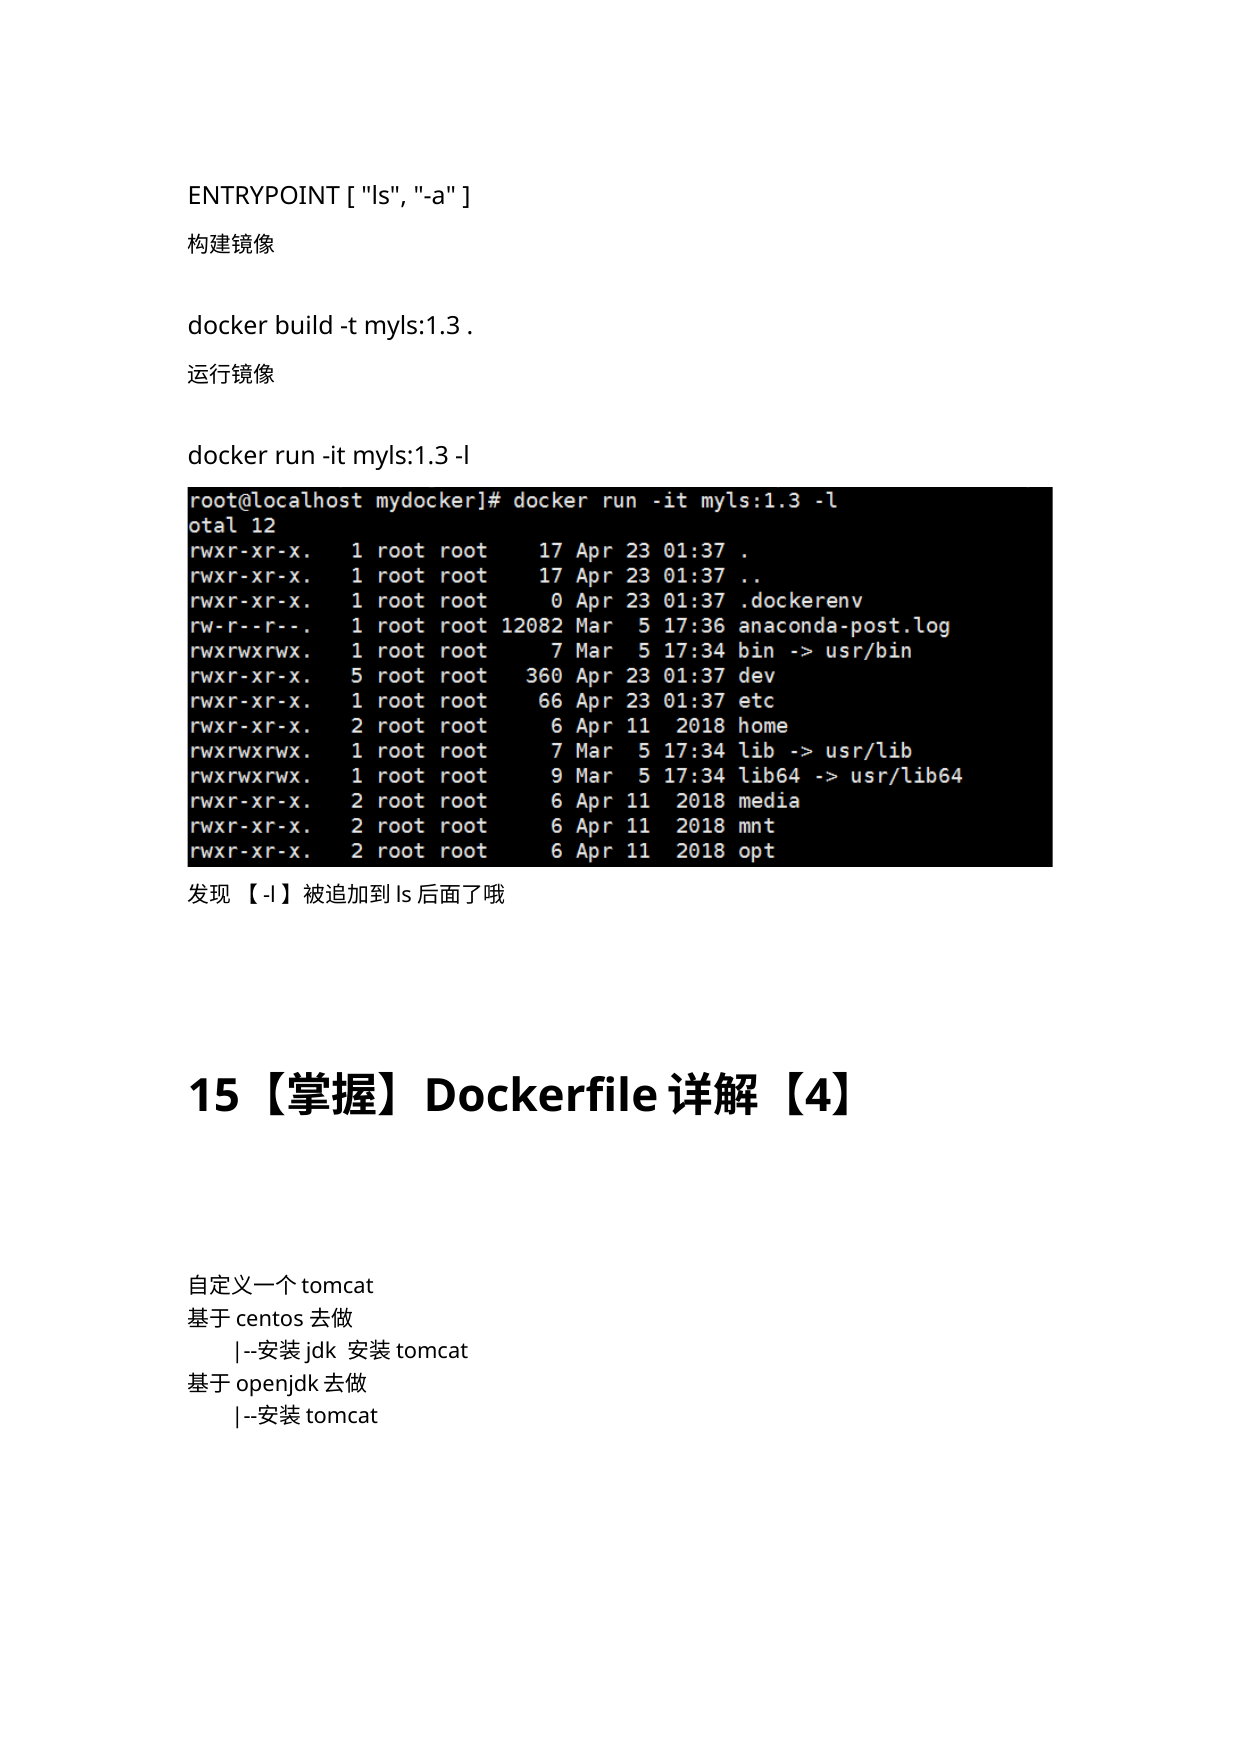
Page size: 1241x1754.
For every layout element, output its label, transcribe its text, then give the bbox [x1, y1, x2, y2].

text 构建镜像 [187, 227, 1053, 259]
text 基于openjdk去做 [187, 1366, 1053, 1398]
text |--安装tomcat [187, 1398, 1053, 1431]
text docker build -t myls:1.3 . [187, 292, 1053, 357]
text |--安装jdk 安装tomcat [187, 1333, 1053, 1366]
text docker run -it myls:1.3 -l [187, 422, 1053, 487]
text 自定义一个tomcat [187, 1268, 1053, 1301]
text 发现 【 -l 】被追加到 ls 后面了哦 [187, 877, 1053, 909]
picture [187, 487, 1053, 867]
text ENTRYPOINT [ "ls", "-a" ] [187, 162, 1053, 227]
text 运行镜像 [187, 357, 1053, 389]
text 基于centos 去做 [187, 1301, 1053, 1333]
subtitle 15【掌握】Dockerfile详解【4】 [187, 1042, 1053, 1140]
